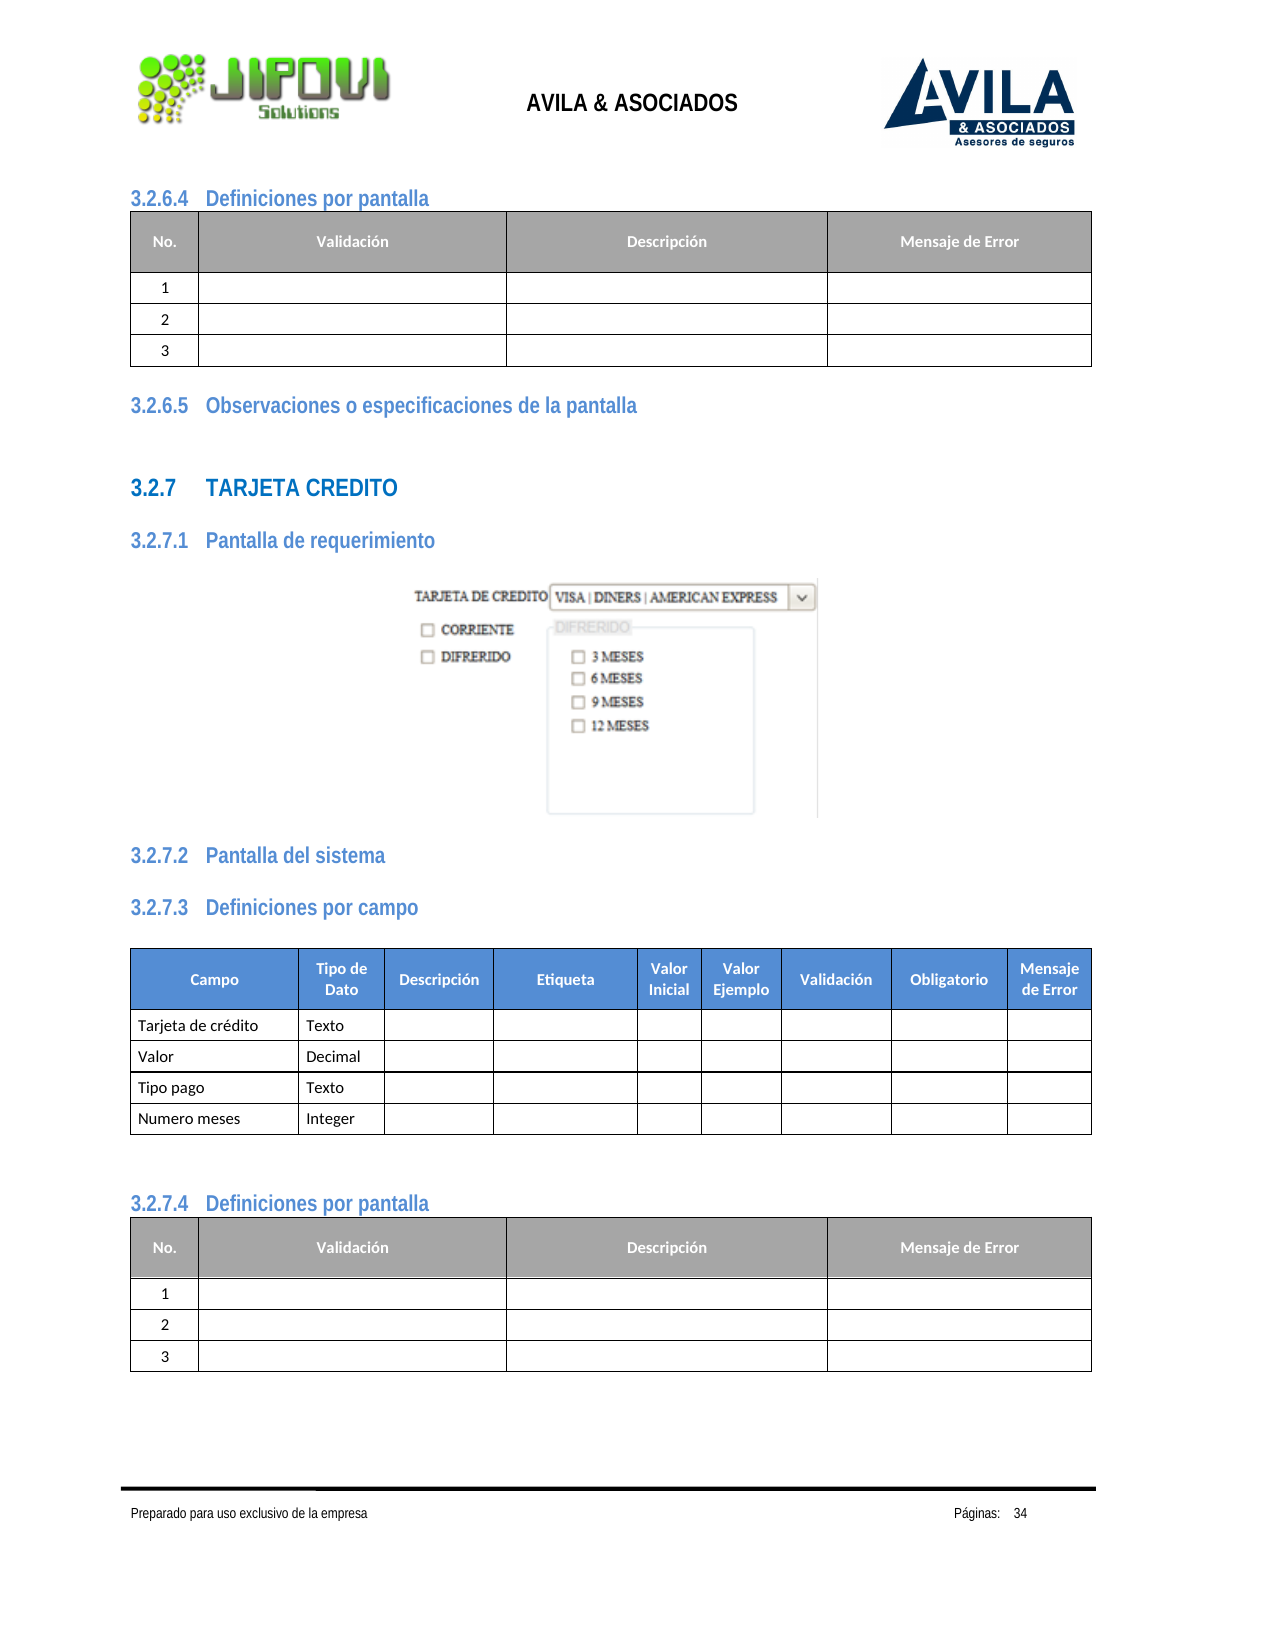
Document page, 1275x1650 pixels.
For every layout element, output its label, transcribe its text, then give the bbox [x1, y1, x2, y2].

table_cell Decimal [299, 1041, 384, 1071]
table_cell [638, 1073, 701, 1103]
table_cell 3 [131, 335, 198, 366]
table_cell [702, 1104, 781, 1134]
table_cell [507, 1310, 827, 1340]
table_cell [385, 1104, 493, 1134]
table_header Campo [131, 949, 298, 1009]
table_cell [507, 304, 827, 334]
table_cell Texto [299, 1073, 384, 1103]
table_cell [638, 1010, 701, 1040]
table_header Etiqueta [494, 949, 637, 1009]
table_header Valor Inicial [638, 949, 701, 1009]
table_cell [892, 1073, 1007, 1103]
picture [404, 578, 819, 818]
table_cell 2 [131, 304, 198, 334]
table_cell [782, 1041, 891, 1071]
subtitle Definiciones por campo [131, 894, 1092, 920]
table_cell [638, 1041, 701, 1071]
table_header No. [131, 1218, 198, 1277]
table_cell [638, 1104, 701, 1134]
table_cell [892, 1010, 1007, 1040]
table_cell [494, 1010, 637, 1040]
picture [881, 57, 1077, 148]
table_cell [199, 1310, 506, 1340]
table_cell [199, 304, 506, 334]
subtitle Pantalla de requerimiento [131, 527, 1092, 553]
table_cell [385, 1041, 493, 1071]
table_cell [507, 335, 827, 366]
table_header Descripción [507, 1218, 827, 1277]
subtitle Observaciones o especificaciones de la pantalla [131, 392, 1092, 418]
table_cell [892, 1104, 1007, 1134]
table_cell [782, 1073, 891, 1103]
table_cell [702, 1073, 781, 1103]
table_cell Integer [299, 1104, 384, 1134]
table_cell 1 [131, 273, 198, 303]
table_cell Tarjeta de crédito [131, 1010, 298, 1040]
table_cell [828, 335, 1091, 366]
table_cell [385, 1073, 493, 1103]
table_cell [828, 304, 1091, 334]
table_cell [507, 1279, 827, 1309]
table_cell [199, 1341, 506, 1371]
table_cell [199, 335, 506, 366]
table_cell [1008, 1073, 1091, 1103]
table_header Validación [782, 949, 891, 1009]
table_cell [782, 1010, 891, 1040]
table_cell [702, 1010, 781, 1040]
table_header Validación [199, 1218, 506, 1277]
table_cell [828, 1341, 1091, 1371]
table_header Mensaje de Error [828, 212, 1091, 272]
table_cell Texto [299, 1010, 384, 1040]
table_cell 1 [131, 1279, 198, 1309]
table_cell [507, 1341, 827, 1371]
picture [131, 47, 394, 128]
table_cell [892, 1041, 1007, 1071]
subtitle Pantalla del sistema [131, 842, 1092, 869]
table_cell [828, 1279, 1091, 1309]
table_cell 3 [131, 1341, 198, 1371]
table_cell [1008, 1104, 1091, 1134]
table_cell [199, 273, 506, 303]
table_header Obligatorio [892, 949, 1007, 1009]
table_cell Tipo pago [131, 1073, 298, 1103]
table_cell 2 [131, 1310, 198, 1340]
table_header No. [131, 212, 198, 272]
table_cell [199, 1279, 506, 1309]
subtitle Definiciones por pantalla [131, 1190, 1092, 1217]
table_header Valor Ejemplo [702, 949, 781, 1009]
table_header Mensaje de Error [1008, 949, 1091, 1009]
table_cell [1008, 1041, 1091, 1071]
subtitle TARJETA CREDITO [131, 473, 1092, 502]
table_cell [782, 1104, 891, 1134]
table_cell [494, 1073, 637, 1103]
table_cell Numero meses [131, 1104, 298, 1134]
table_cell [494, 1041, 637, 1071]
table_cell [494, 1104, 637, 1134]
table_header Descripción [507, 212, 827, 272]
table_cell [385, 1010, 493, 1040]
subtitle Definiciones por pantalla [131, 184, 1092, 211]
table_header Mensaje de Error [828, 1218, 1091, 1277]
table_cell [828, 1310, 1091, 1340]
table_header Descripción [385, 949, 493, 1009]
table_cell Valor [131, 1041, 298, 1071]
table_cell [828, 273, 1091, 303]
table_cell [507, 273, 827, 303]
table_cell [1008, 1010, 1091, 1040]
table_header Tipo de Dato [299, 949, 384, 1009]
table_header Validación [199, 212, 506, 272]
table_cell [702, 1041, 781, 1071]
